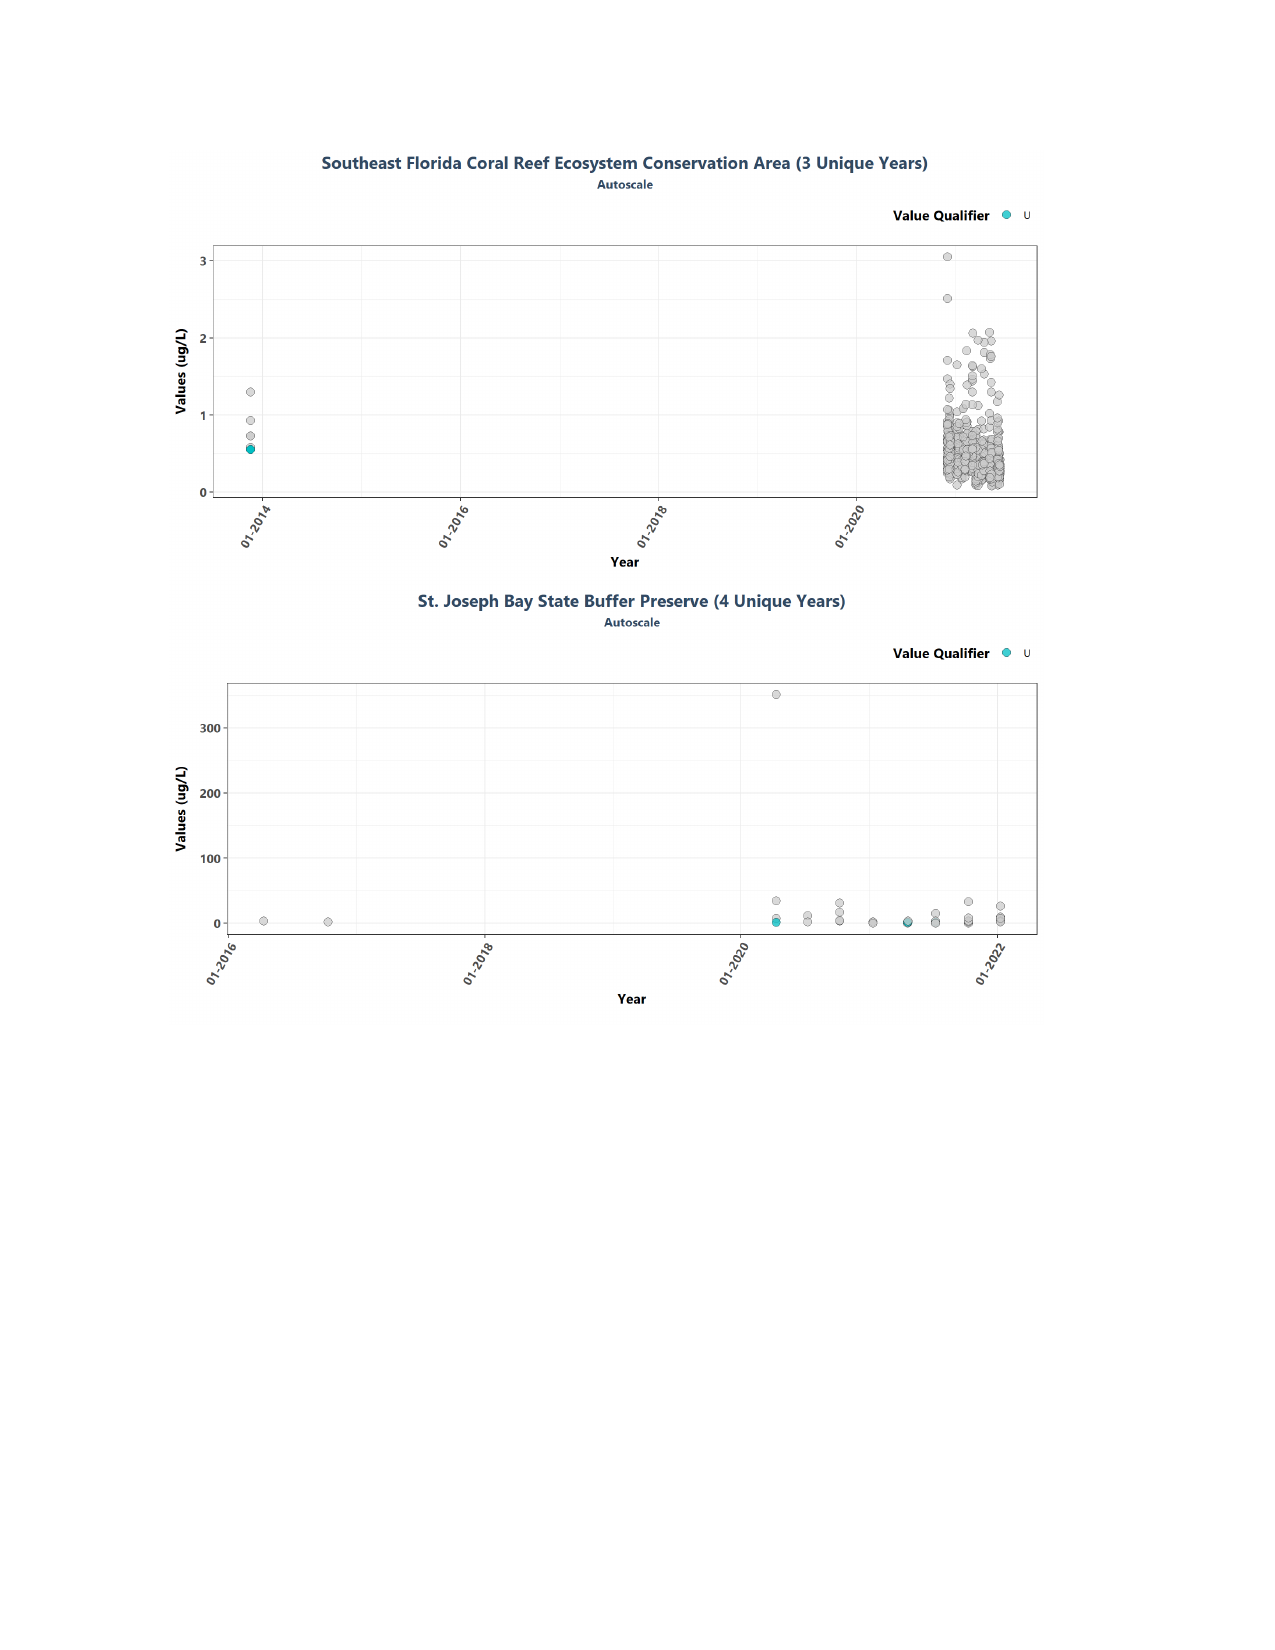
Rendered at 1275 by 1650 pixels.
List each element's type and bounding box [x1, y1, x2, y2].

picture [168, 150, 1044, 1025]
